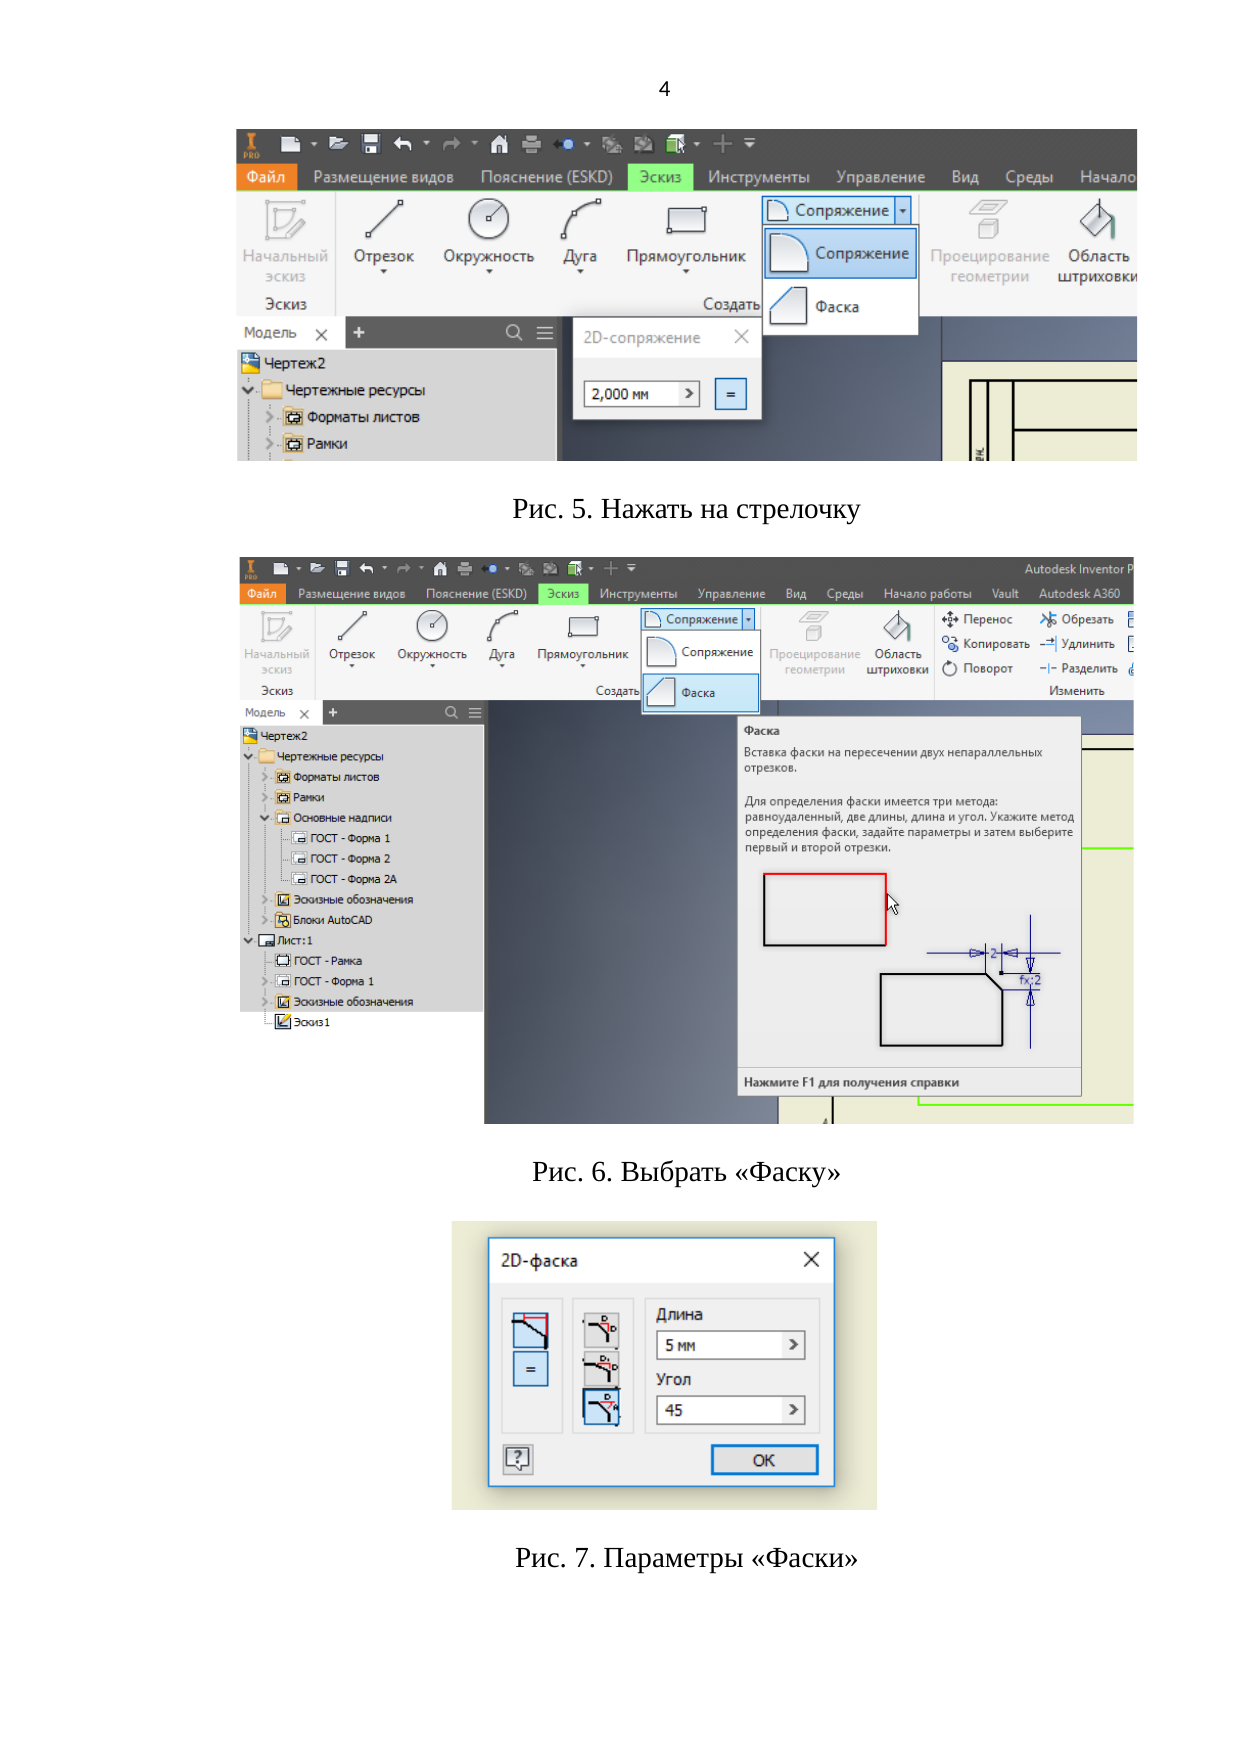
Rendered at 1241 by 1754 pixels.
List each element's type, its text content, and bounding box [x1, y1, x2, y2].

text Рис. 7. Параметры «Фаски» [177, 1540, 1152, 1574]
picture [451, 1221, 878, 1510]
text Рис. 6. Выбрать «Фаску» [177, 1154, 1152, 1187]
picture [236, 129, 1138, 461]
picture [239, 557, 1134, 1124]
text Рис. 5. Нажать на стрелочку [177, 491, 1152, 524]
